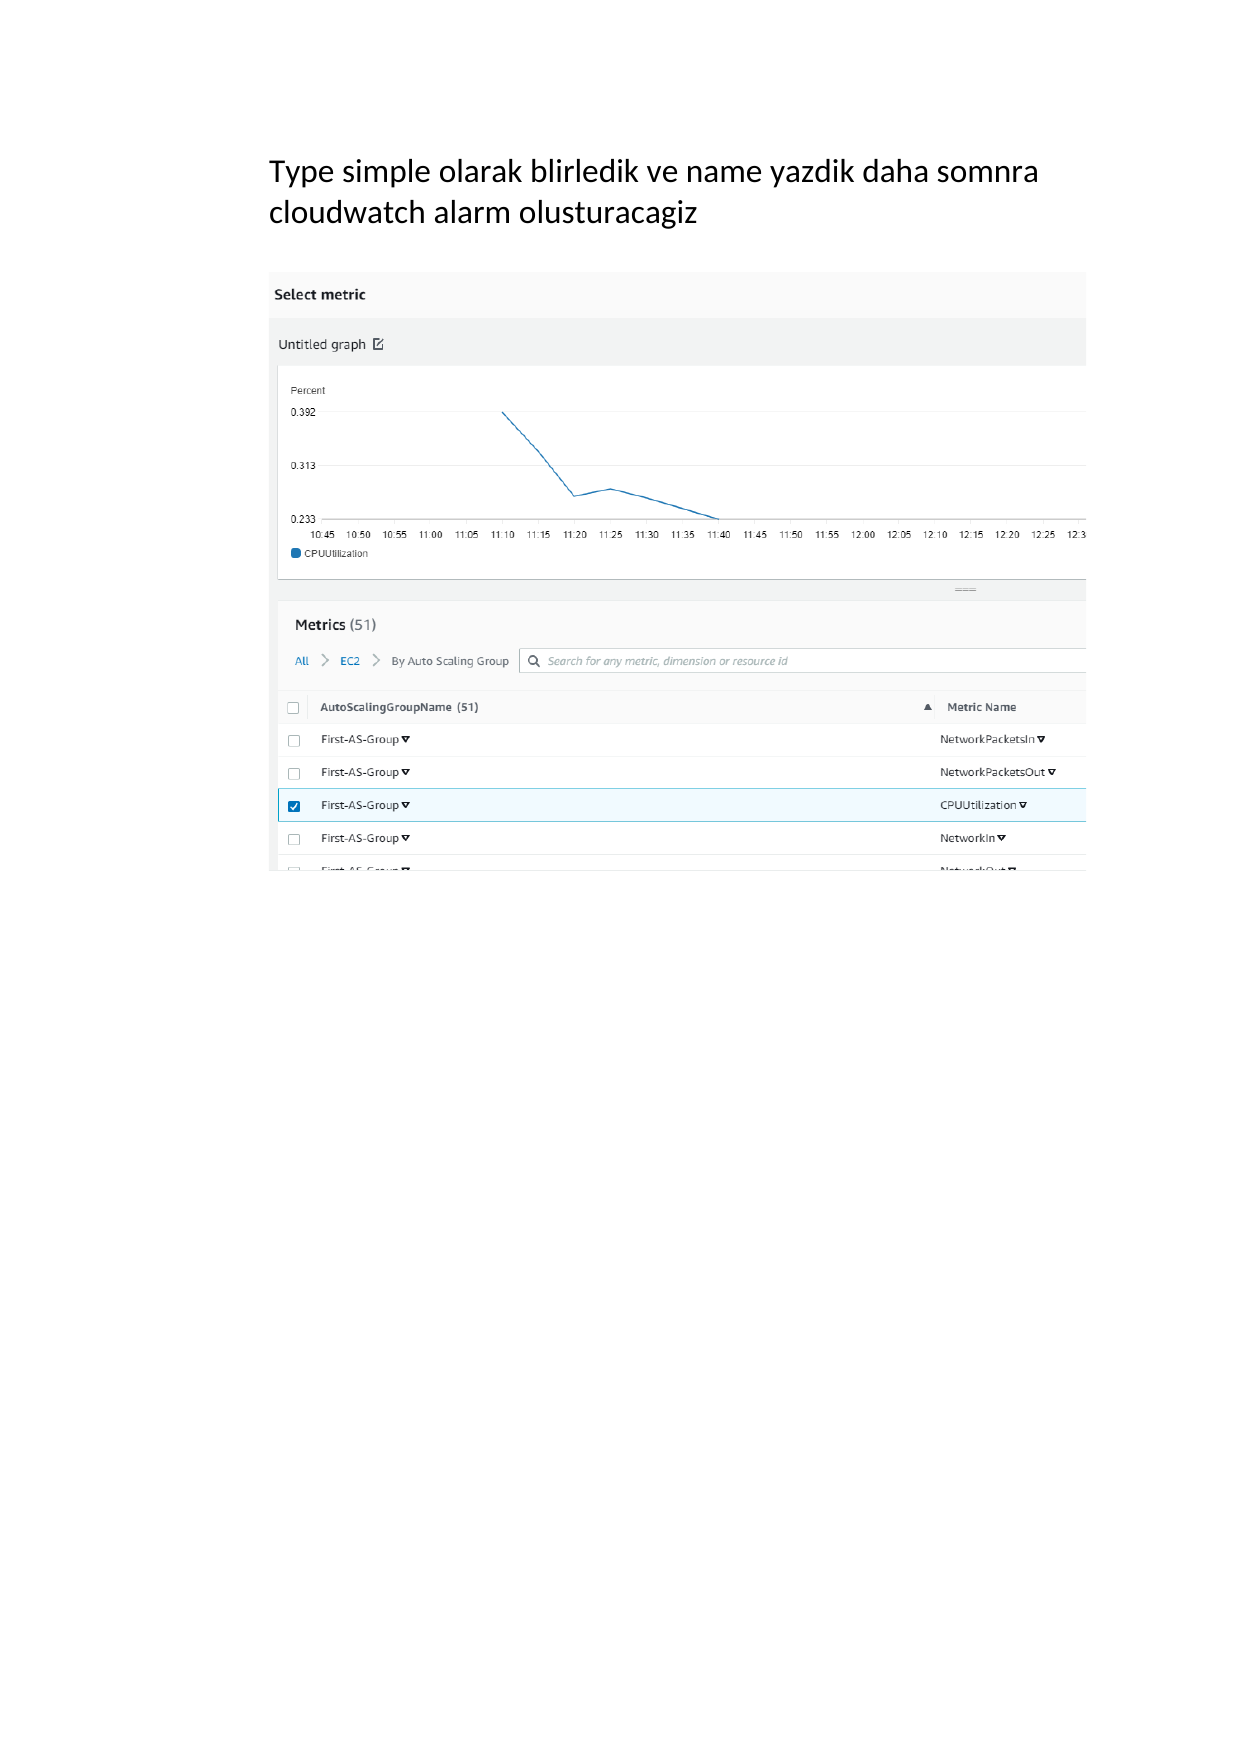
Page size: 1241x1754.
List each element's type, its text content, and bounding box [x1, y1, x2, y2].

picture [268, 272, 1087, 891]
text Type simple olarak blirledik ve name yazdik daha somnra cloudwatch alarm olusturacagiz [269, 150, 1090, 231]
